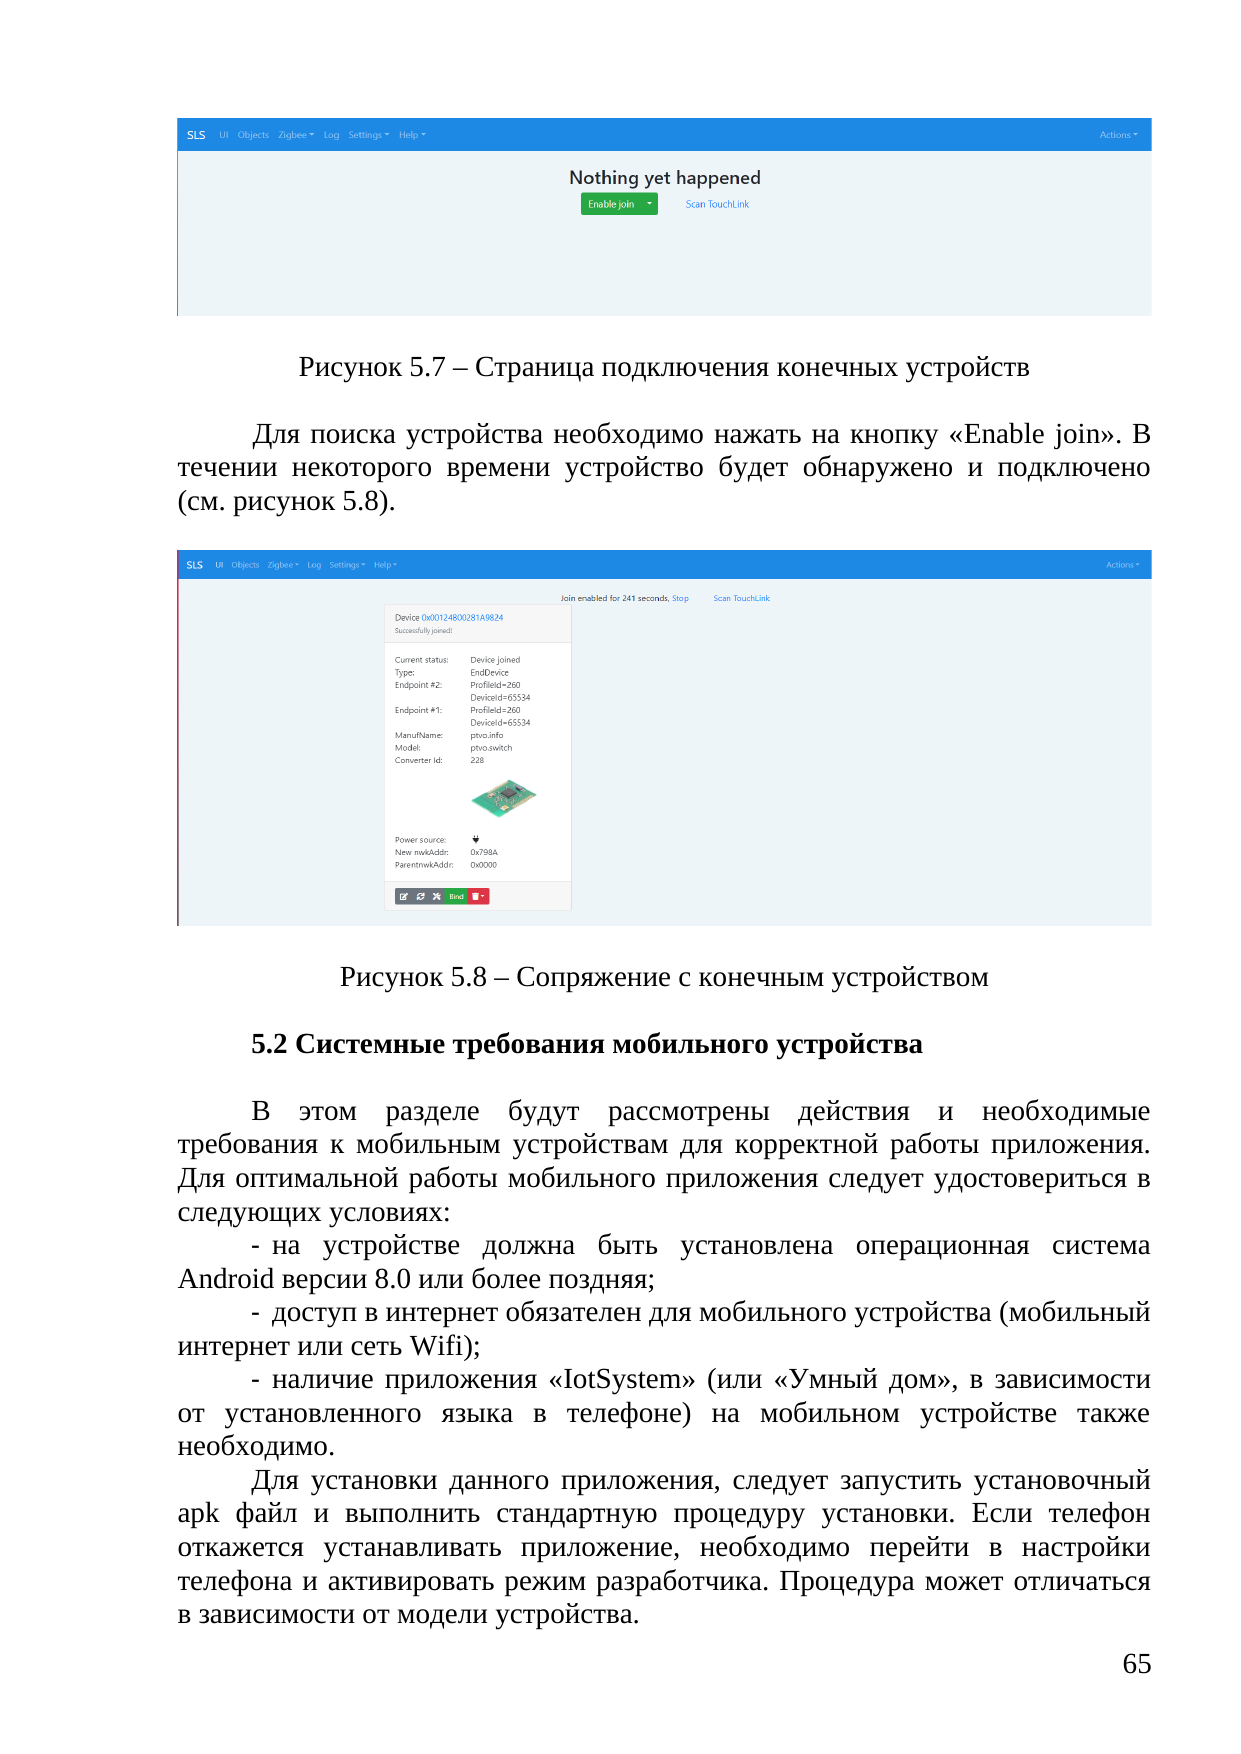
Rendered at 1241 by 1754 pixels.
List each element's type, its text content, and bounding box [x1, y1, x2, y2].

list наличие приложения «IotSystem» (или «Умный дом», в зависимости от установленного языка в телефоне) на мобильном устройстве также необходимо. [177, 1361, 1152, 1462]
text Рисунок 5.7 – Страница подключения конечных устройств [177, 349, 1152, 382]
picture [177, 118, 1152, 316]
list на устройстве должна быть установлена операционная система Android версии 8.0 или более поздняя; [177, 1227, 1152, 1294]
text Для установки данного приложения, следует запустить установочный apk файл и выполнить стандартную процедуру установки. Если телефон откажется устанавливать приложение, необходимо перейти в настройки телефона и активировать режим разработчика. Процедура может отличаться в зависимости от модели устройства. [177, 1462, 1152, 1630]
text В этом разделе будут рассмотрены действия и необходимые требования к мобильным устройствам для корректной работы приложения. Для оптимальной работы мобильного приложения следует удостовериться в следующих условиях: [177, 1093, 1152, 1227]
list доступ в интернет обязателен для мобильного устройства (мобильный интернет или сеть Wifi); [177, 1294, 1152, 1361]
subtitle 5.2 Системные требования мобильного устройства [177, 1026, 1152, 1059]
text Рисунок 5.8 – Сопряжение с конечным устройством [177, 959, 1152, 992]
picture [177, 550, 1152, 926]
text Для поиска устройства необходимо нажать на кнопку «Enable join». В течении некоторого времени устройство будет обнаружено и подключено (см. рисунок 5.8). [177, 416, 1152, 516]
